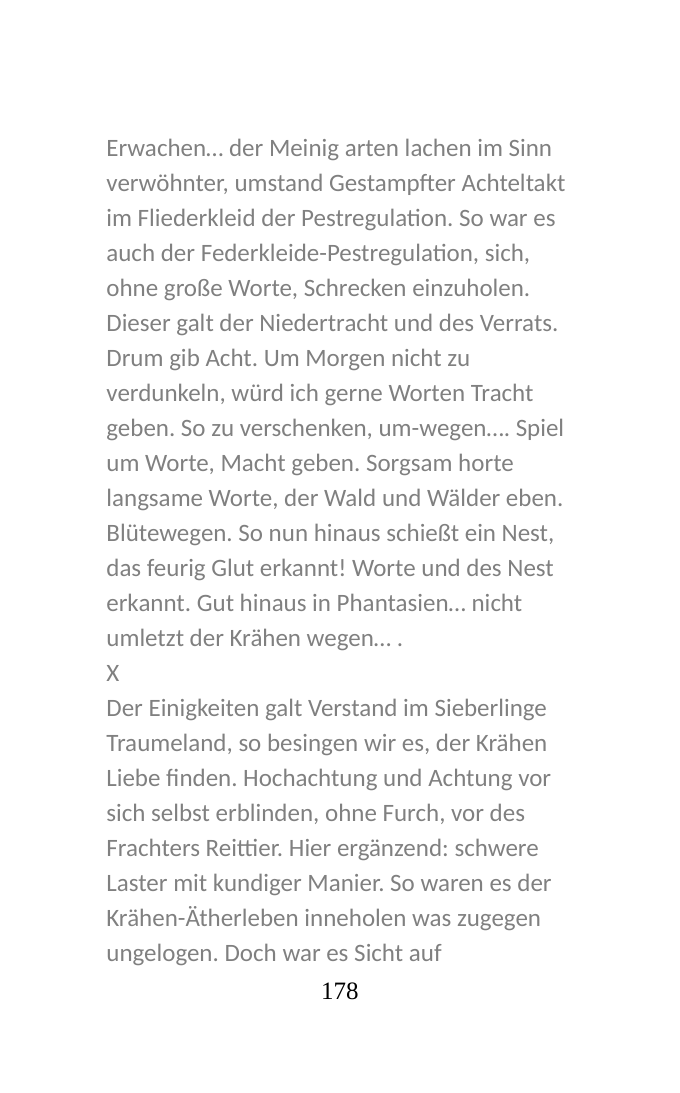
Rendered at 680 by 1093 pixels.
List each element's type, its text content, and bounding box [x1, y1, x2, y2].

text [106, 132, 573, 652]
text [106, 692, 573, 967]
text X [106, 657, 573, 687]
